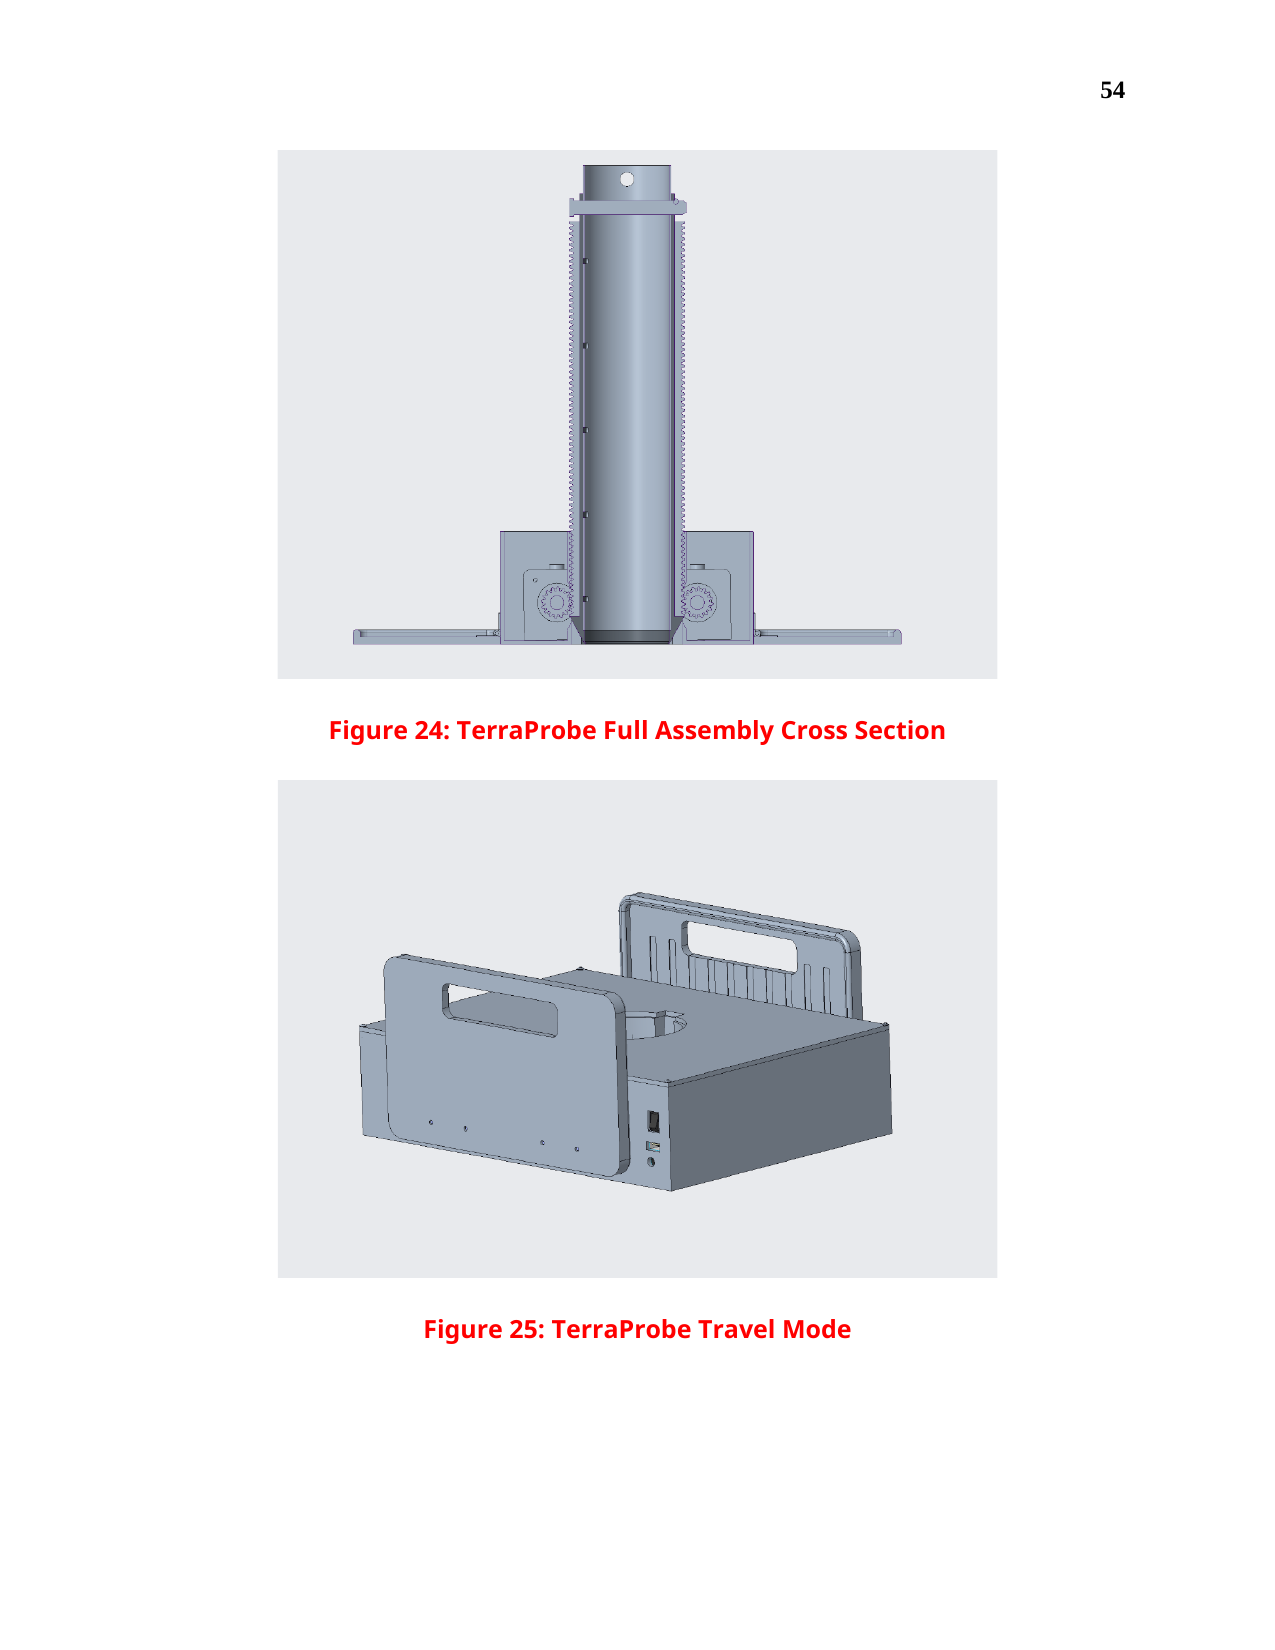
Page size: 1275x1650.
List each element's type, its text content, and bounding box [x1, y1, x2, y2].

picture [277, 150, 998, 679]
picture [277, 780, 998, 1278]
text Figure 24: TerraProbe Full Assembly Cross Section [150, 712, 1125, 746]
text Figure 25: TerraProbe Travel Mode [150, 1311, 1125, 1346]
